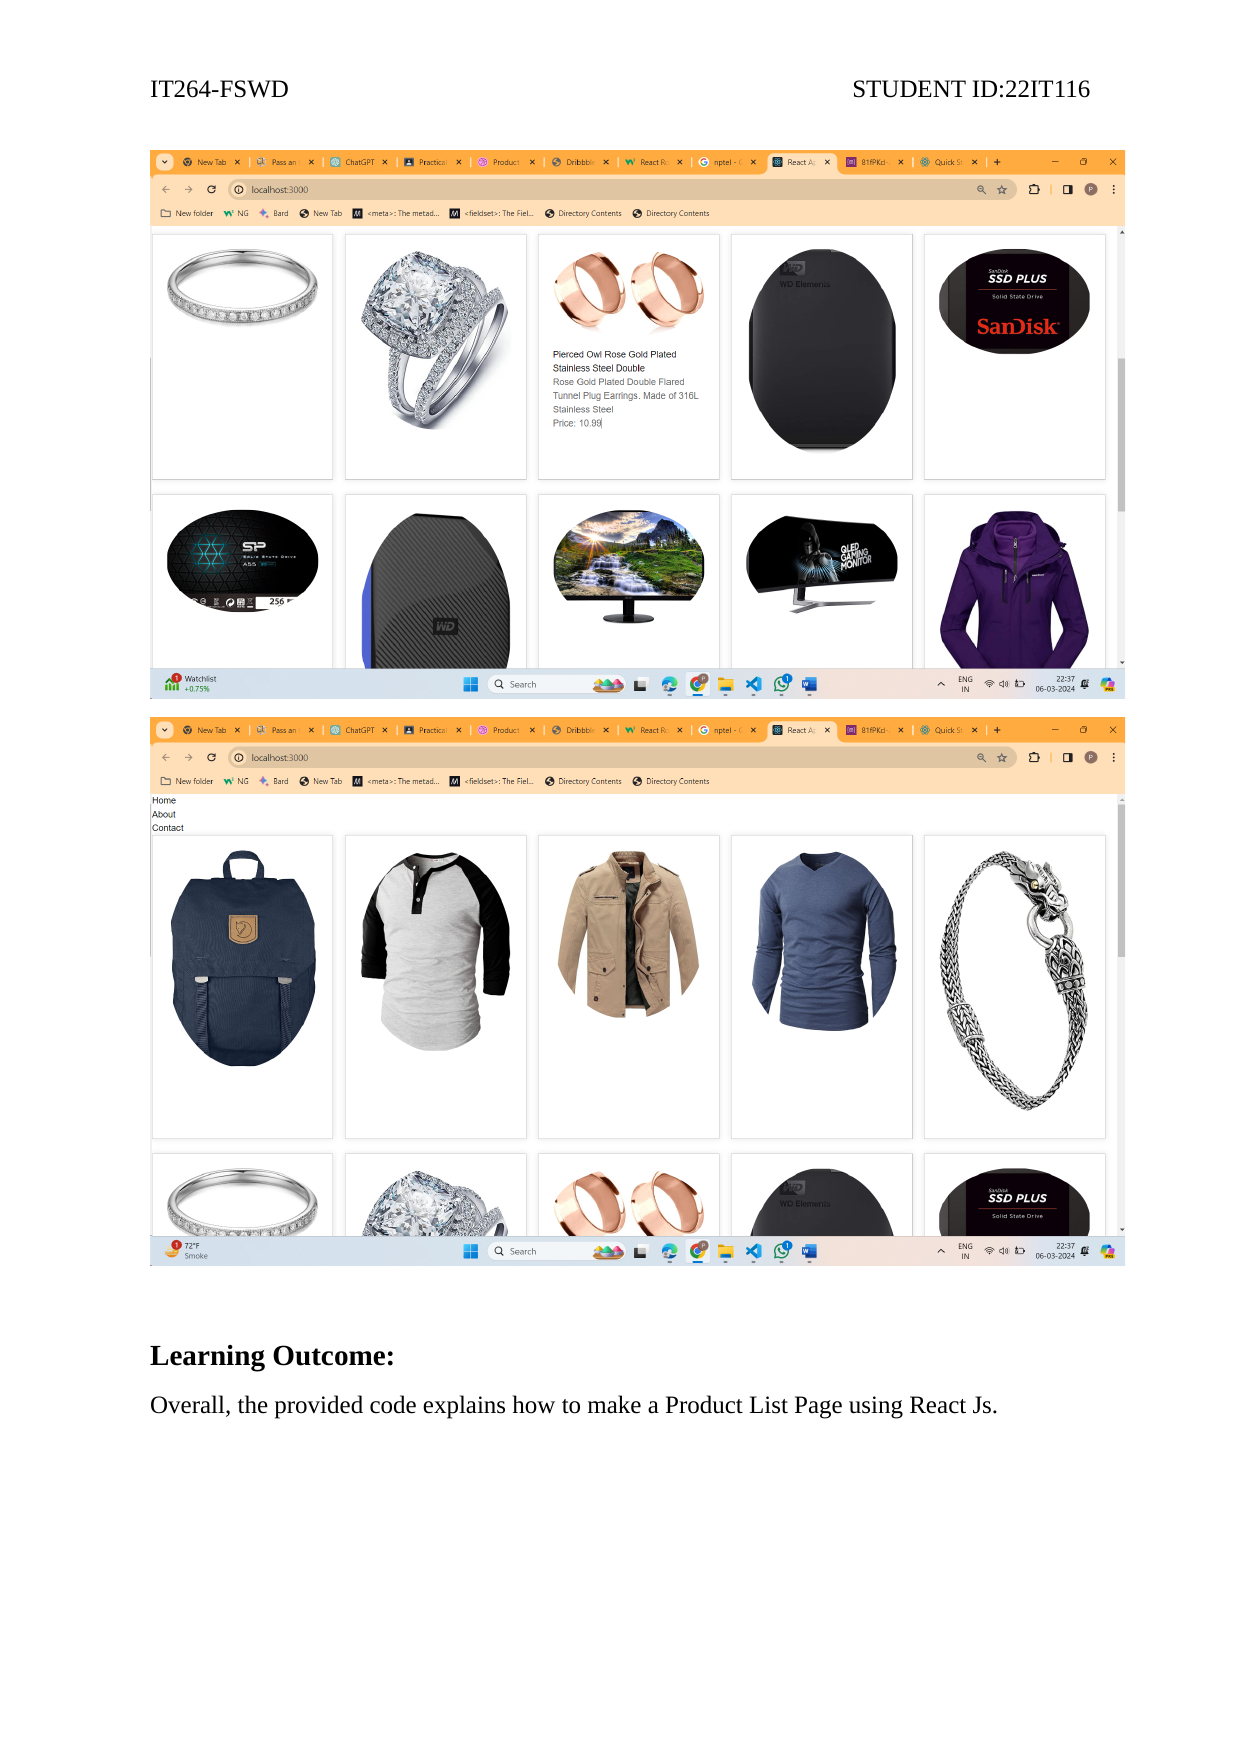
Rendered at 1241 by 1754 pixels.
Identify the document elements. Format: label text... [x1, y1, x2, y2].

text Learning Outcome: [150, 1338, 1090, 1371]
picture [150, 717, 1125, 1266]
picture [150, 150, 1125, 699]
text Overall, the provided code explains how to make a Product List Page using React Js. [150, 1390, 1090, 1419]
